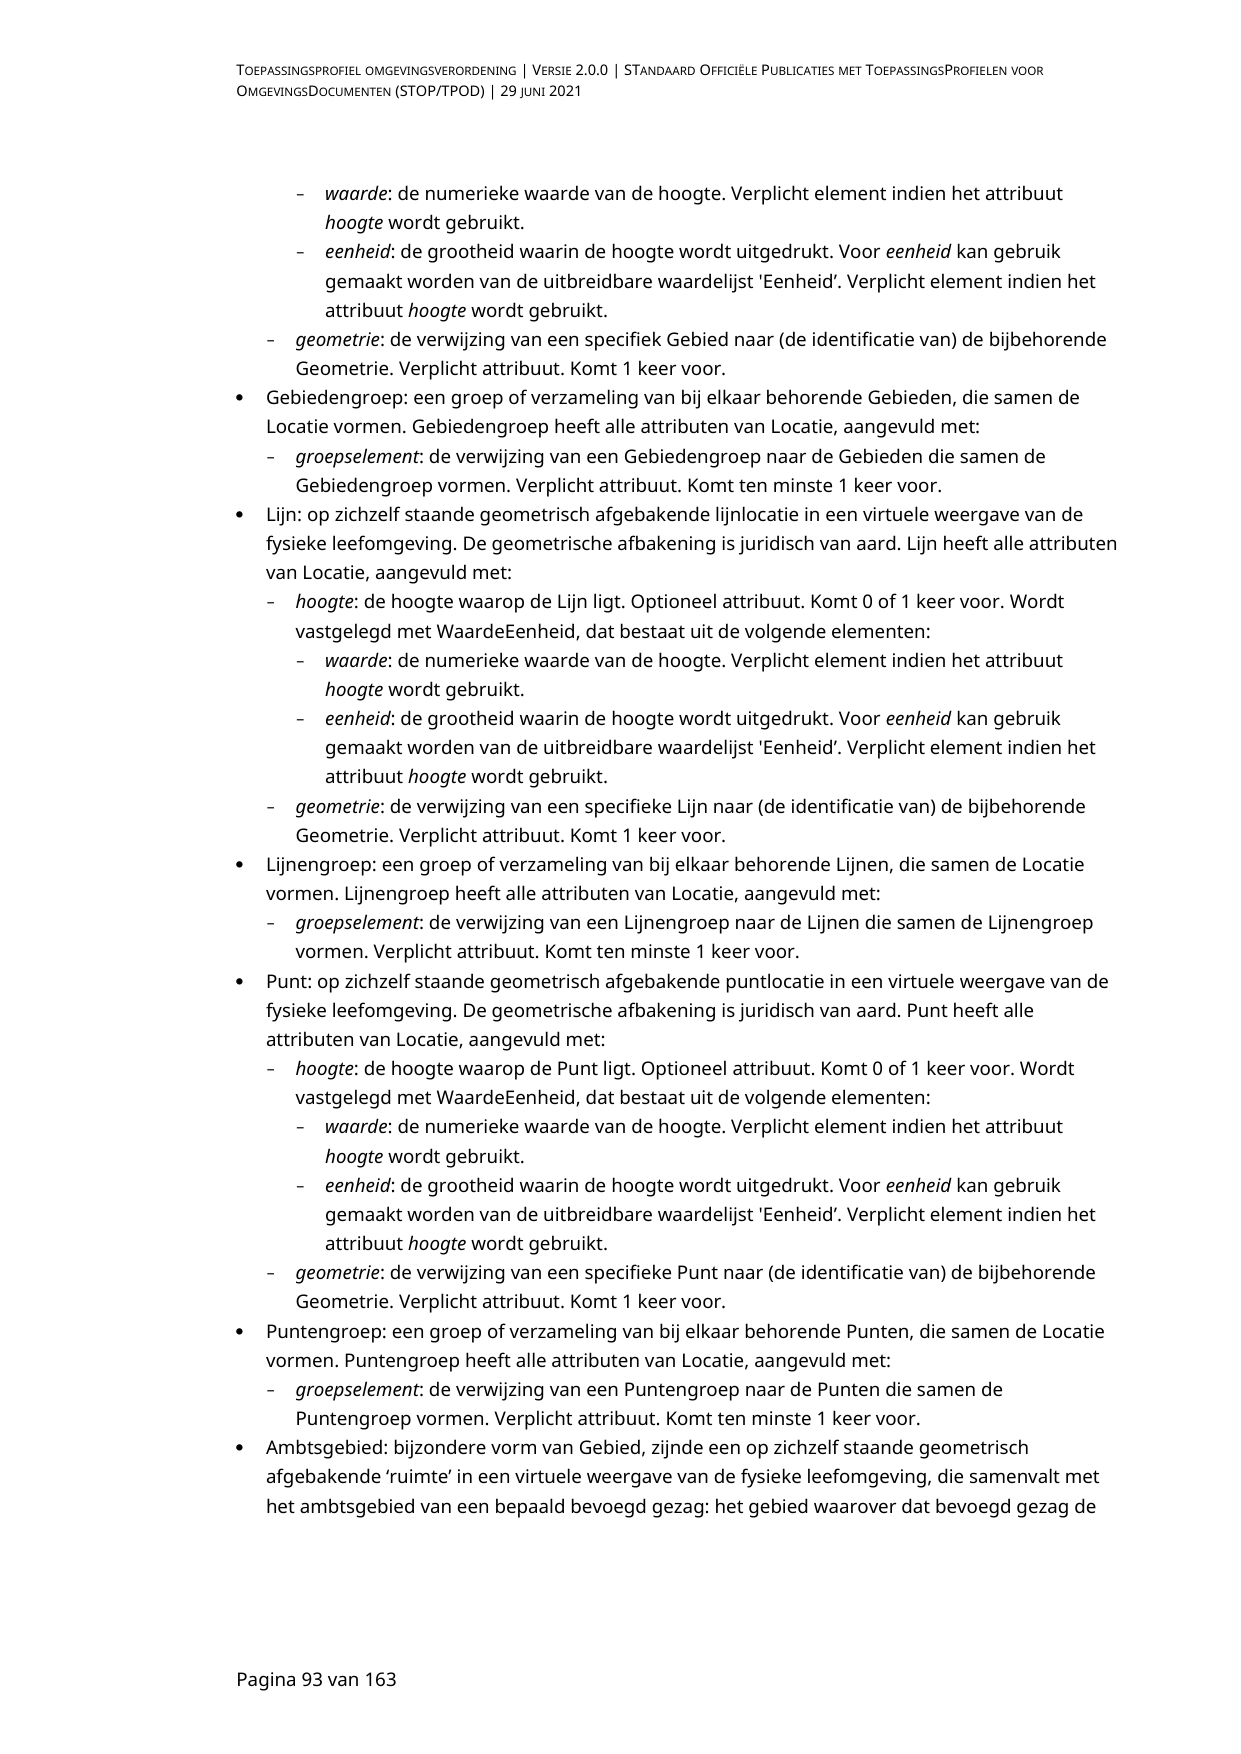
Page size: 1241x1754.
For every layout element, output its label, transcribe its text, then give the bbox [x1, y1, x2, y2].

text groepselement: de verwijzing van een Puntengroep naar de Punten die samen de Puntengroep vormen. Verplicht attribuut. Komt ten minste 1 keer voor. [266, 1373, 1122, 1431]
text hoogte: de hoogte waarop de Lijn ligt. Optioneel attribuut. Komt 0 of 1 keer voor. Wordt vastgelegd met WaardeEenheid, dat bestaat uit de volgende elementen: [266, 586, 1122, 644]
text Gebiedengroep: een groep of verzameling van bij elkaar behorende Gebieden, die samen de Locatie vormen. Gebiedengroep heeft alle attributen van Locatie, aangevuld met: [236, 381, 1122, 440]
text Punt: op zichzelf staande geometrisch afgebakende puntlocatie in een virtuele weergave van de fysieke leefomgeving. De geometrische afbakening is juridisch van aard. Punt heeft alle attributen van Locatie, aangevuld met: [236, 965, 1122, 1052]
text Puntengroep: een groep of verzameling van bij elkaar behorende Punten, die samen de Locatie vormen. Puntengroep heeft alle attributen van Locatie, aangevuld met: [236, 1315, 1122, 1373]
text waarde: de numerieke waarde van de hoogte. Verplicht element indien het attribuut hoogte wordt gebruikt. [295, 177, 1122, 236]
text geometrie: de verwijzing van een specifieke Lijn naar (de identificatie van) de bijbehorende Geometrie. Verplicht attribuut. Komt 1 keer voor. [266, 790, 1122, 848]
text eenheid: de grootheid waarin de hoogte wordt uitgedrukt. Voor eenheid kan gebruik gemaakt worden van de uitbreidbare waardelijst 'Eenheid’. Verplicht element indien het attribuut hoogte wordt gebruikt. [295, 1169, 1122, 1256]
text groepselement: de verwijzing van een Lijnengroep naar de Lijnen die samen de Lijnengroep vormen. Verplicht attribuut. Komt ten minste 1 keer voor. [266, 906, 1122, 965]
text waarde: de numerieke waarde van de hoogte. Verplicht element indien het attribuut hoogte wordt gebruikt. [295, 644, 1122, 702]
text Lijnengroep: een groep of verzameling van bij elkaar behorende Lijnen, die samen de Locatie vormen. Lijnengroep heeft alle attributen van Locatie, aangevuld met: [236, 848, 1122, 906]
text geometrie: de verwijzing van een specifieke Punt naar (de identificatie van) de bijbehorende Geometrie. Verplicht attribuut. Komt 1 keer voor. [266, 1256, 1122, 1315]
text groepselement: de verwijzing van een Gebiedengroep naar de Gebieden die samen de Gebiedengroep vormen. Verplicht attribuut. Komt ten minste 1 keer voor. [266, 440, 1122, 498]
text eenheid: de grootheid waarin de hoogte wordt uitgedrukt. Voor eenheid kan gebruik gemaakt worden van de uitbreidbare waardelijst 'Eenheid’. Verplicht element indien het attribuut hoogte wordt gebruikt. [295, 236, 1122, 323]
text hoogte: de hoogte waarop de Punt ligt. Optioneel attribuut. Komt 0 of 1 keer voor. Wordt vastgelegd met WaardeEenheid, dat bestaat uit de volgende elementen: [266, 1052, 1122, 1111]
text eenheid: de grootheid waarin de hoogte wordt uitgedrukt. Voor eenheid kan gebruik gemaakt worden van de uitbreidbare waardelijst 'Eenheid’. Verplicht element indien het attribuut hoogte wordt gebruikt. [295, 702, 1122, 790]
text Lijn: op zichzelf staande geometrisch afgebakende lijnlocatie in een virtuele weergave van de fysieke leefomgeving. De geometrische afbakening is juridisch van aard. Lijn heeft alle attributen van Locatie, aangevuld met: [236, 498, 1122, 586]
text waarde: de numerieke waarde van de hoogte. Verplicht element indien het attribuut hoogte wordt gebruikt. [295, 1111, 1122, 1169]
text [236, 1431, 1122, 1519]
text geometrie: de verwijzing van een specifiek Gebied naar (de identificatie van) de bijbehorende Geometrie. Verplicht attribuut. Komt 1 keer voor. [266, 323, 1122, 381]
